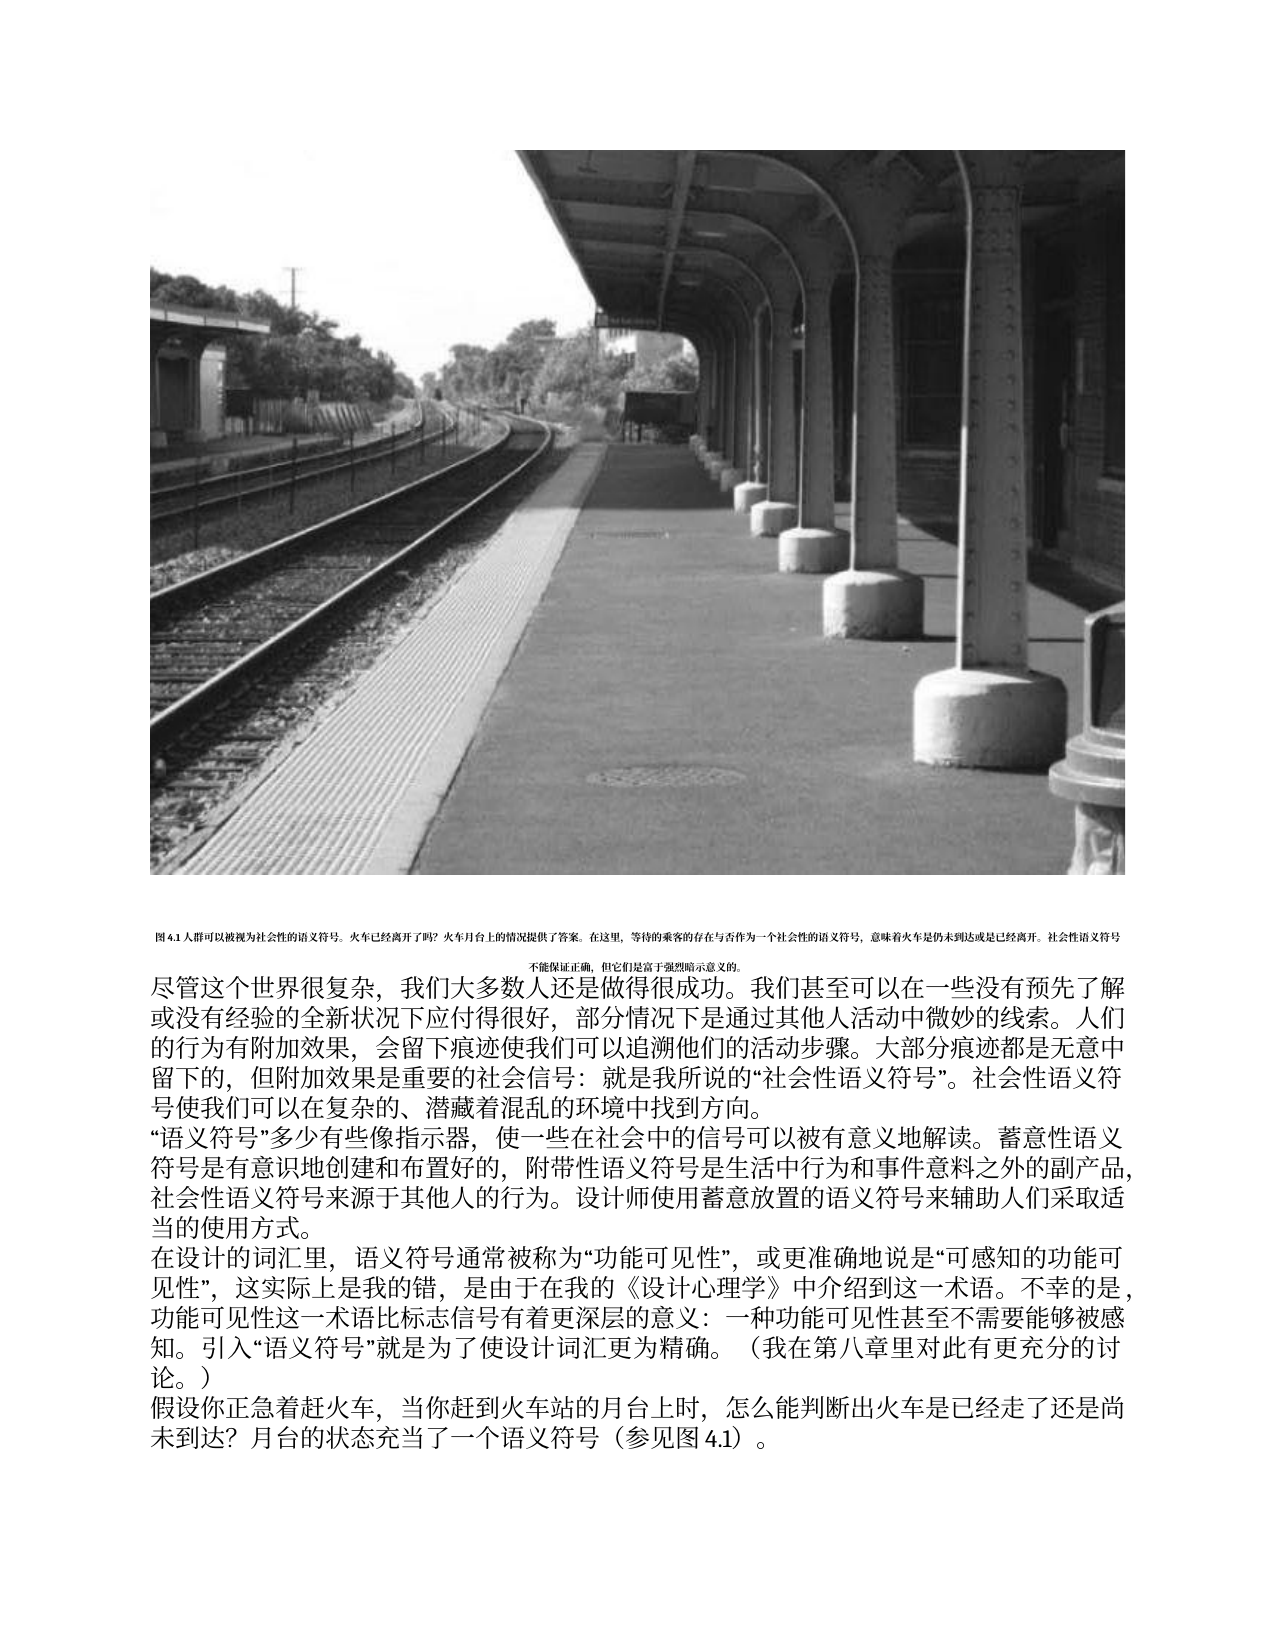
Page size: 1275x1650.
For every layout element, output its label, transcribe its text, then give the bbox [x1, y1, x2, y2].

picture [150, 150, 1125, 875]
text 图4.1 人群可以被视为社会性的语义符号。火车已经离开了吗？火车月台上的情况提供了答案。在这里，等待的乘客的存在与否作为一个社会性的语义符号，意味着火车是仍未到达或是已经离开。社会性语义符号不能保证正确，但它们是富于强烈暗示意义的。 [150, 914, 1125, 974]
text 尽管这个世界很复杂，我们大多数人还是做得很成功。我们甚至可以在一些没有预先了解或没有经验的全新状况下应付得很好，部分情况下是通过其他人活动中微妙的线索。人们的行为有附加效果，会留下痕迹使我们可以追溯他们的活动步骤。大部分痕迹都是无意中留下的，但附加效果是重要的社会信号：就是我所说的“社会性语义符号”。社会性语义符号使我们可以在复杂的、潜藏着混乱的环境中找到方向。 [150, 974, 1125, 1124]
text 假设你正急着赶火车，当你赶到火车站的月台上时，怎么能判断出火车是已经走了还是尚未到达？月台的状态充当了一个语义符号（参见图4.1）。 [150, 1394, 1125, 1454]
text “语义符号”多少有些像指示器，使一些在社会中的信号可以被有意义地解读。蓄意性语义符号是有意识地创建和布置好的，附带性语义符号是生活中行为和事件意料之外的副产品，社会性语义符号来源于其他人的行为。设计师使用蓄意放置的语义符号来辅助人们采取适当的使用方式。 [150, 1124, 1125, 1244]
text 在设计的词汇里，语义符号通常被称为“功能可见性”，或更准确地说是“可感知的功能可见性”，这实际上是我的错，是由于在我的《设计心理学》中介绍到这一术语。不幸的是，功能可见性这一术语比标志信号有着更深层的意义：一种功能可见性甚至不需要能够被感知。引入“语义符号”就是为了使设计词汇更为精确。（我在第八章里对此有更充分的讨论。） [150, 1244, 1125, 1394]
